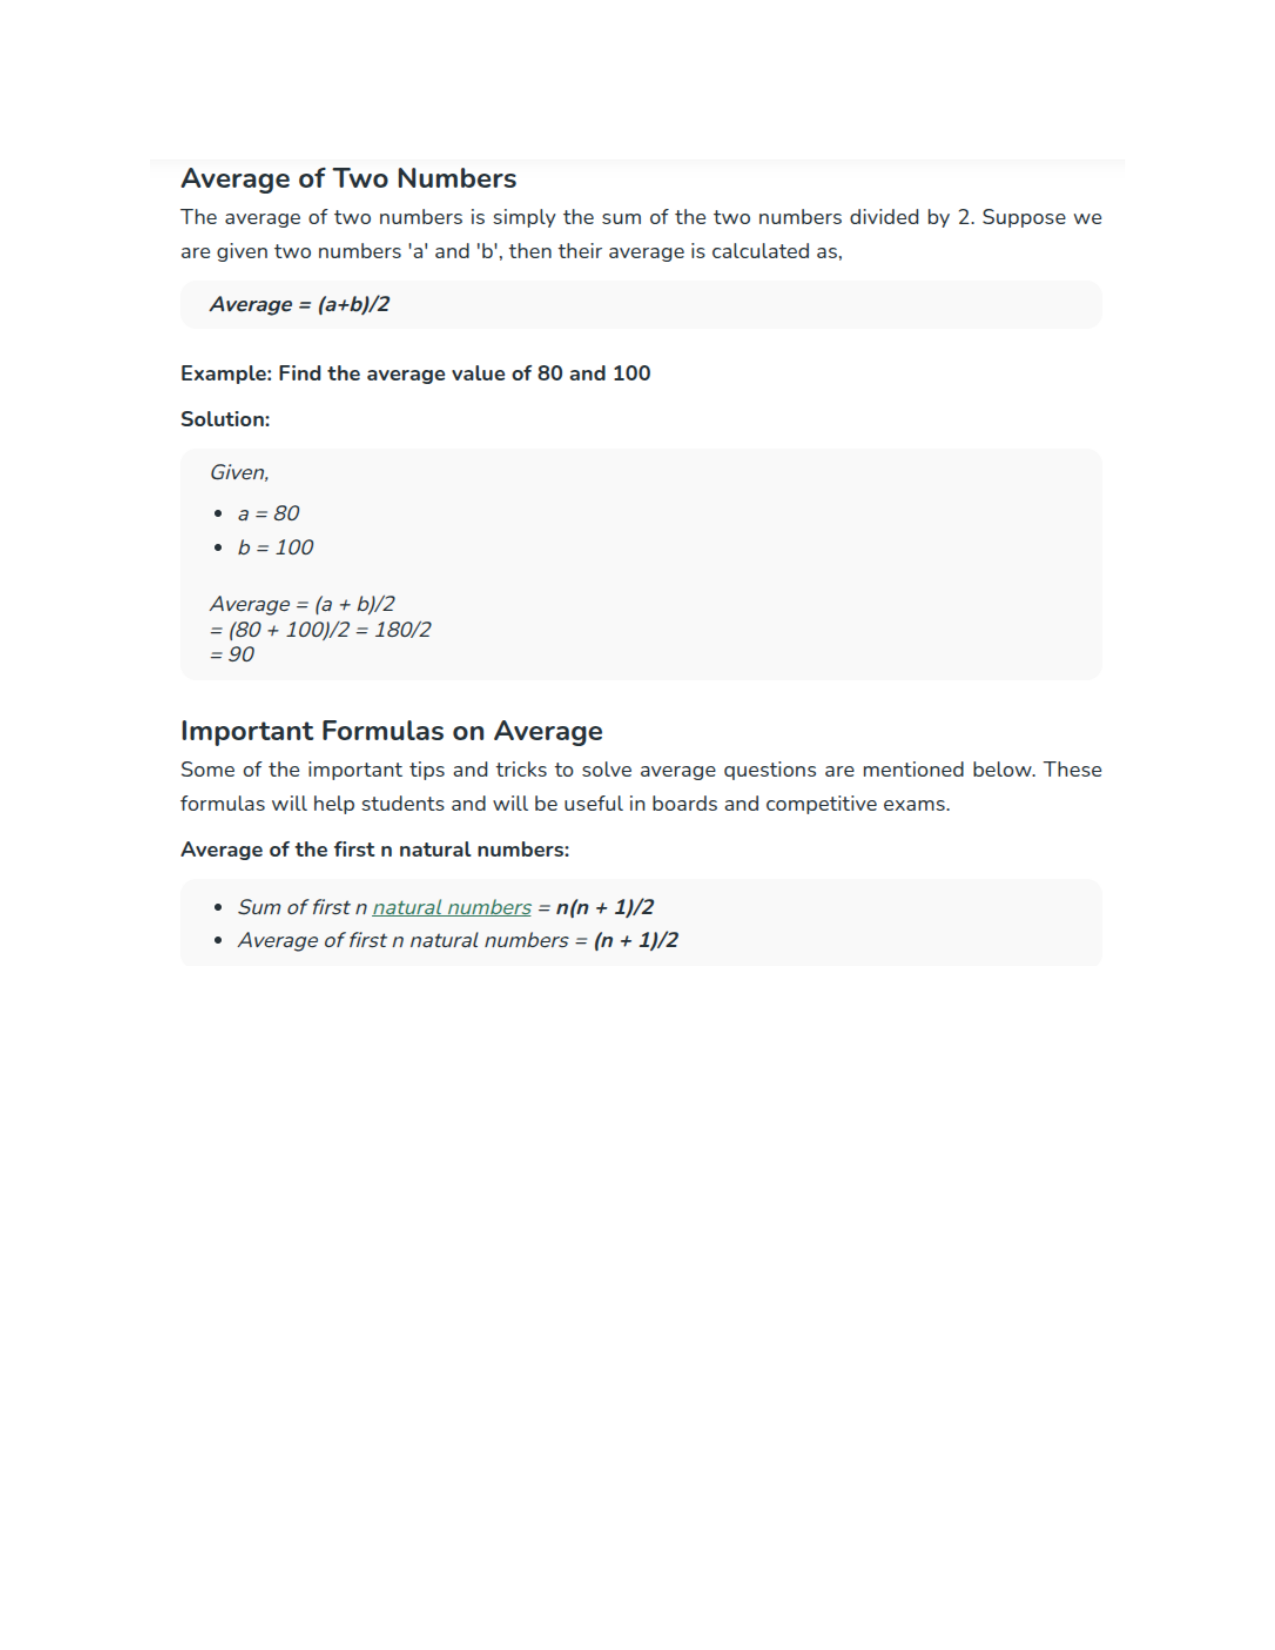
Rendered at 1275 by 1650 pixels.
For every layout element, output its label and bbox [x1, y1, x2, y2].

picture [150, 150, 1125, 966]
